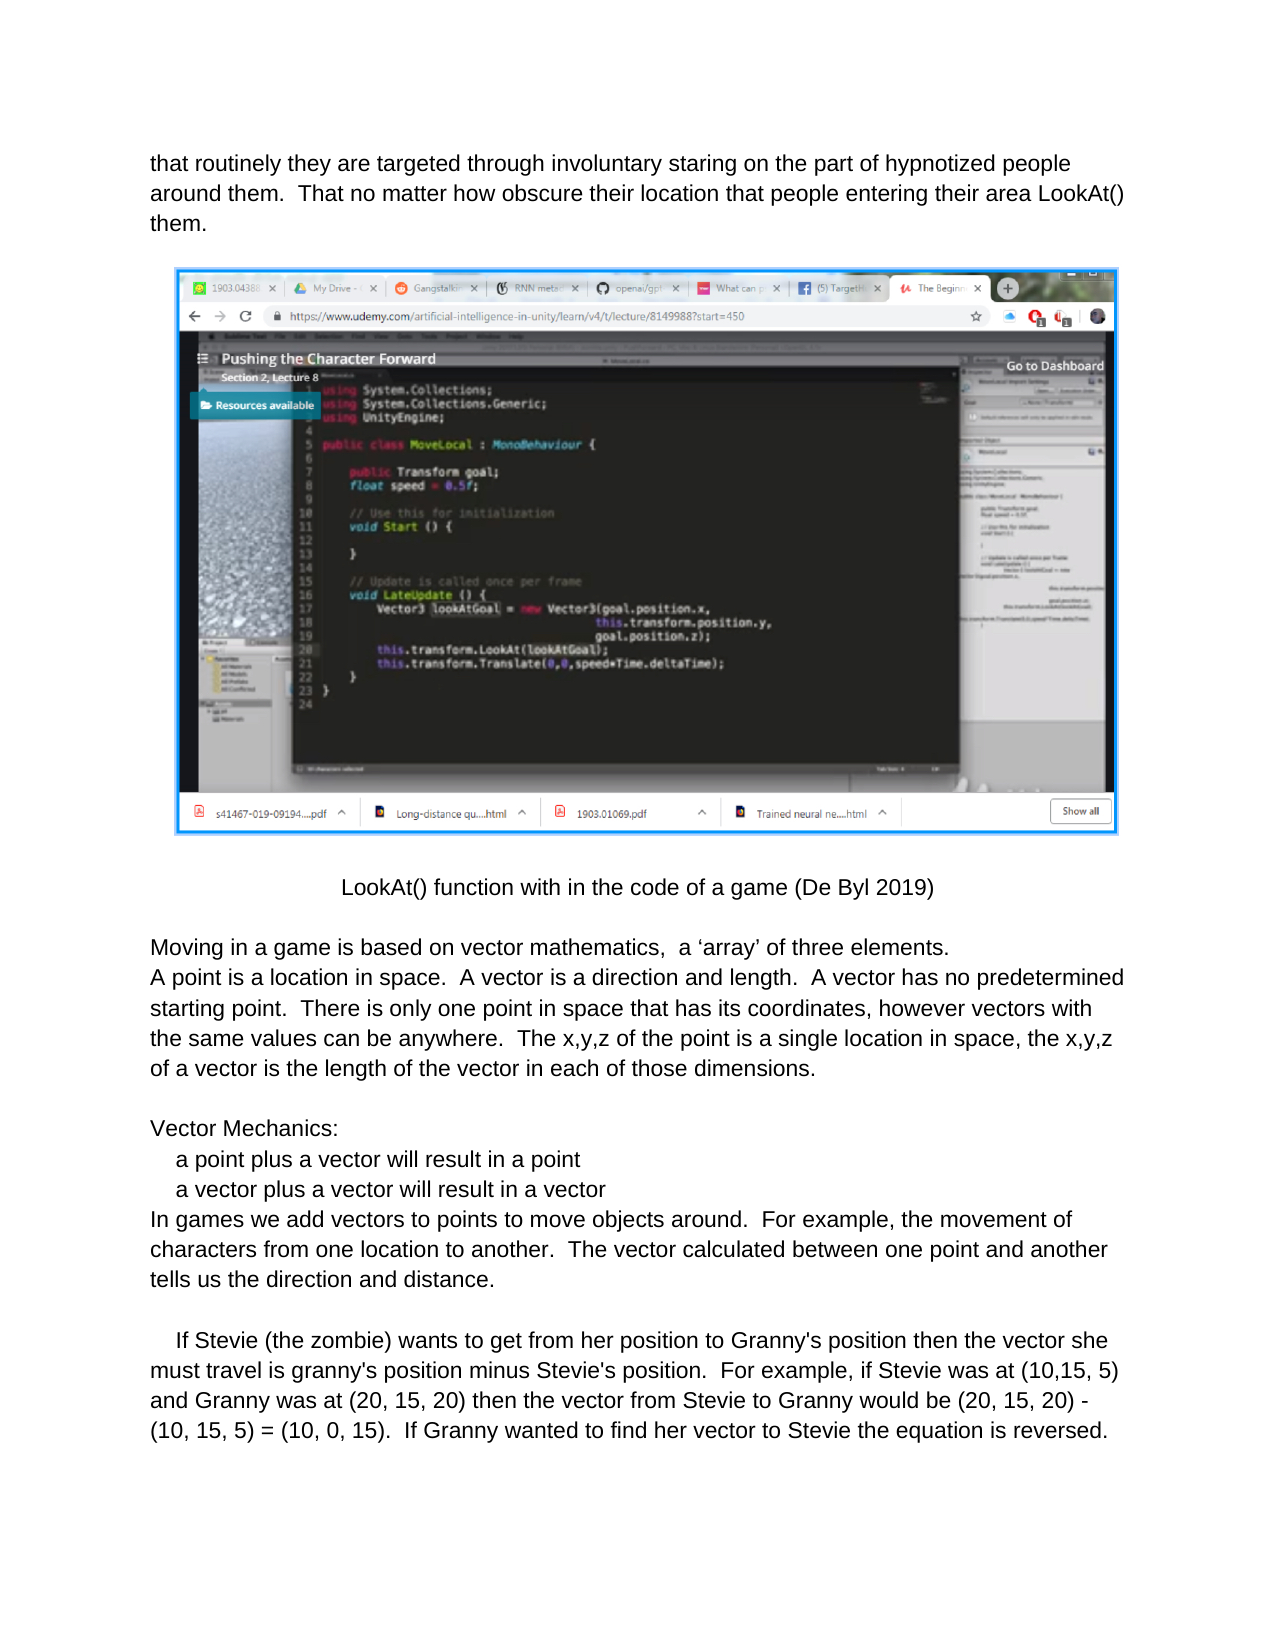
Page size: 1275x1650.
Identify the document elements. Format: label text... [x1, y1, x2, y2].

picture [150, 240, 1125, 870]
text A point is a location in space. A vector is a direction and length. A vector has no predetermined starting point. There is only one point in space that has its coordinates, however vectors with the same values can be anywhere. The x,y,z of the point is a single location in space, the x,y,z of a vector is the length of the vector in each of those dimensions. Vector Mechanics: [150, 964, 1125, 1142]
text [150, 150, 1125, 237]
text LookAt() function with in the code of a game (De Byl 2019) [150, 874, 1125, 900]
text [150, 1146, 1125, 1444]
text Moving in a game is based on vector mathematics, a ‘array’ of three elements. [150, 934, 1125, 960]
